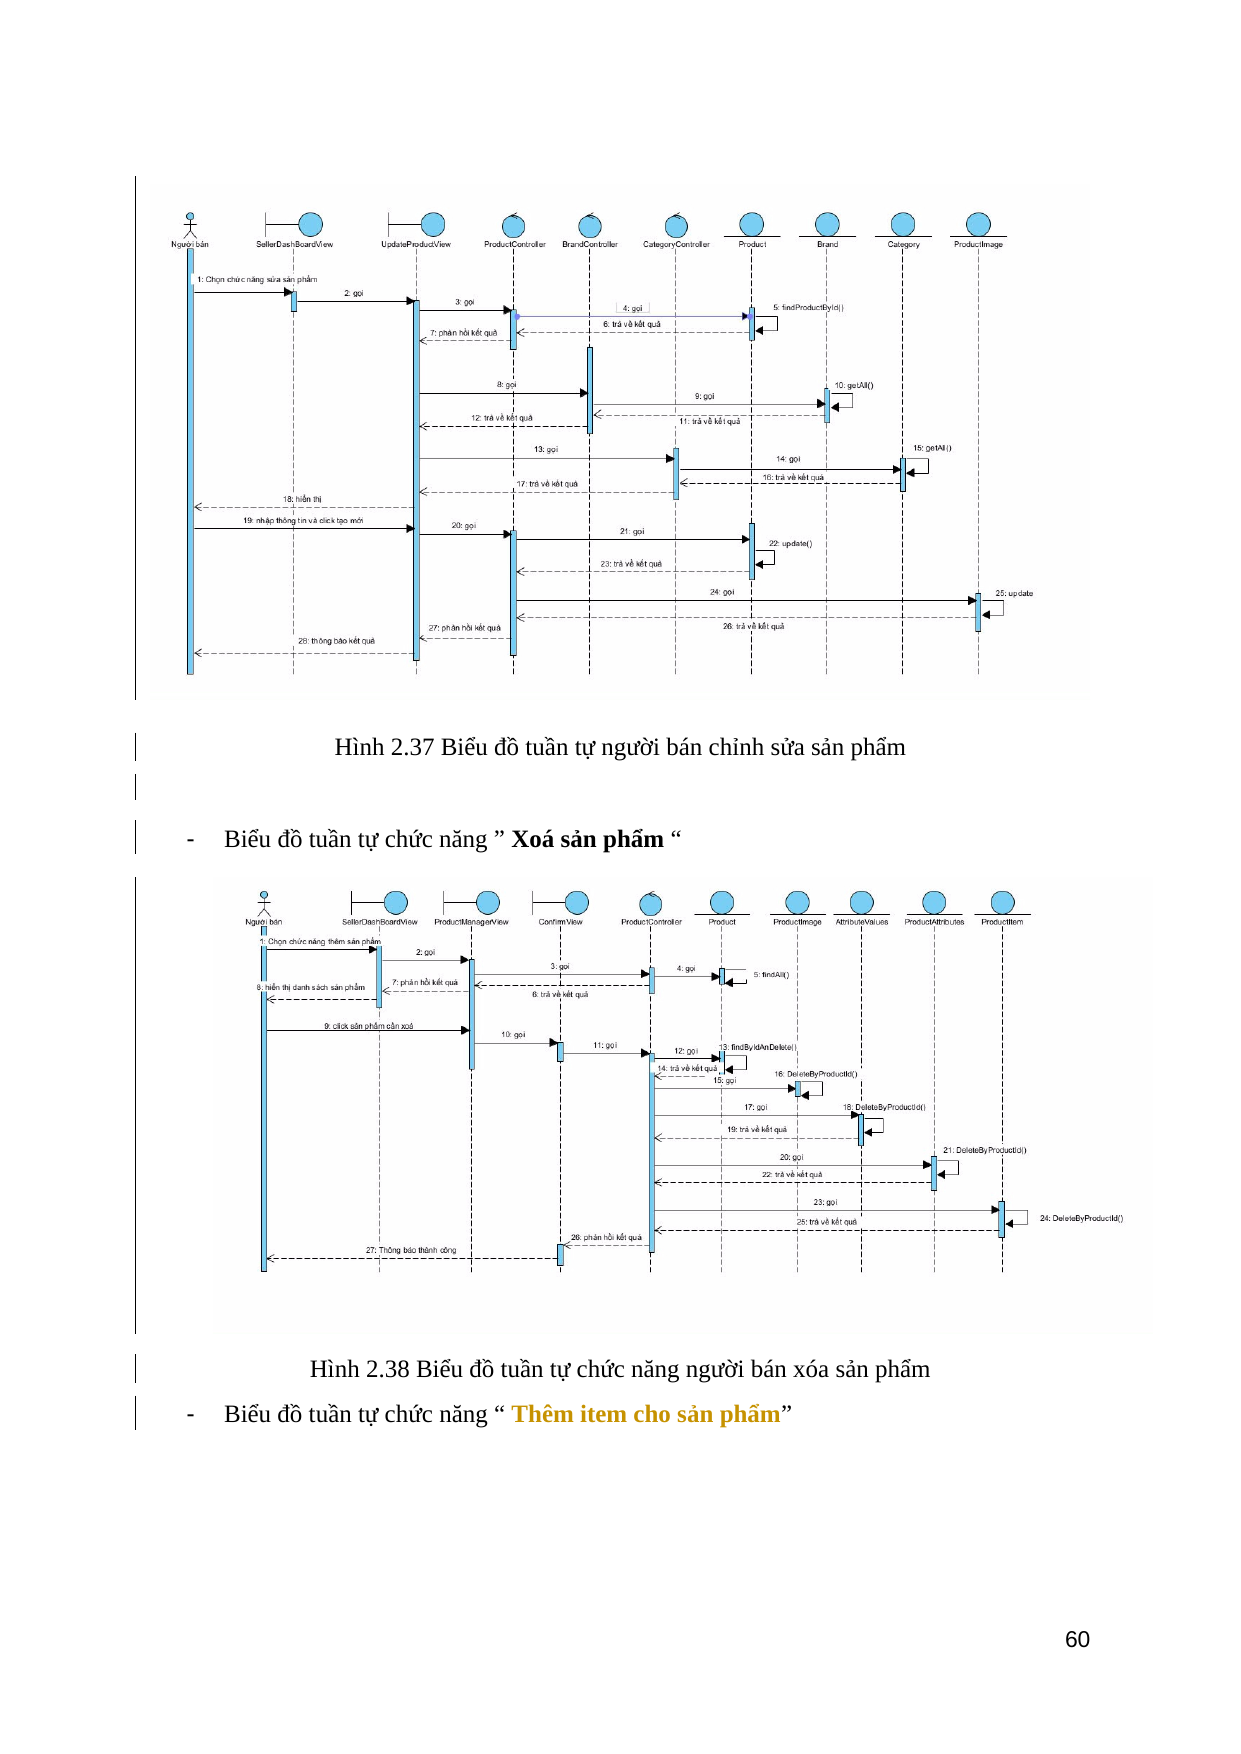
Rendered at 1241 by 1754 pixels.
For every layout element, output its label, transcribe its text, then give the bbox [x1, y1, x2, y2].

list Biểu đồ tuần tự chức năng “ Thêm item cho sản phẩm” [186, 1396, 1090, 1430]
text Hình 2.37 Biểu đồ tuần tự người bán chỉnh sửa sản phẩm [150, 732, 1090, 761]
list Biểu đồ tuần tự chức năng ” Xoá sản phẩm “ [186, 820, 1090, 854]
text Hình 2.38 Biểu đồ tuần tự chức năng người bán xóa sản phẩm [150, 1354, 1090, 1383]
picture [150, 184, 1091, 700]
picture [212, 877, 1153, 1334]
